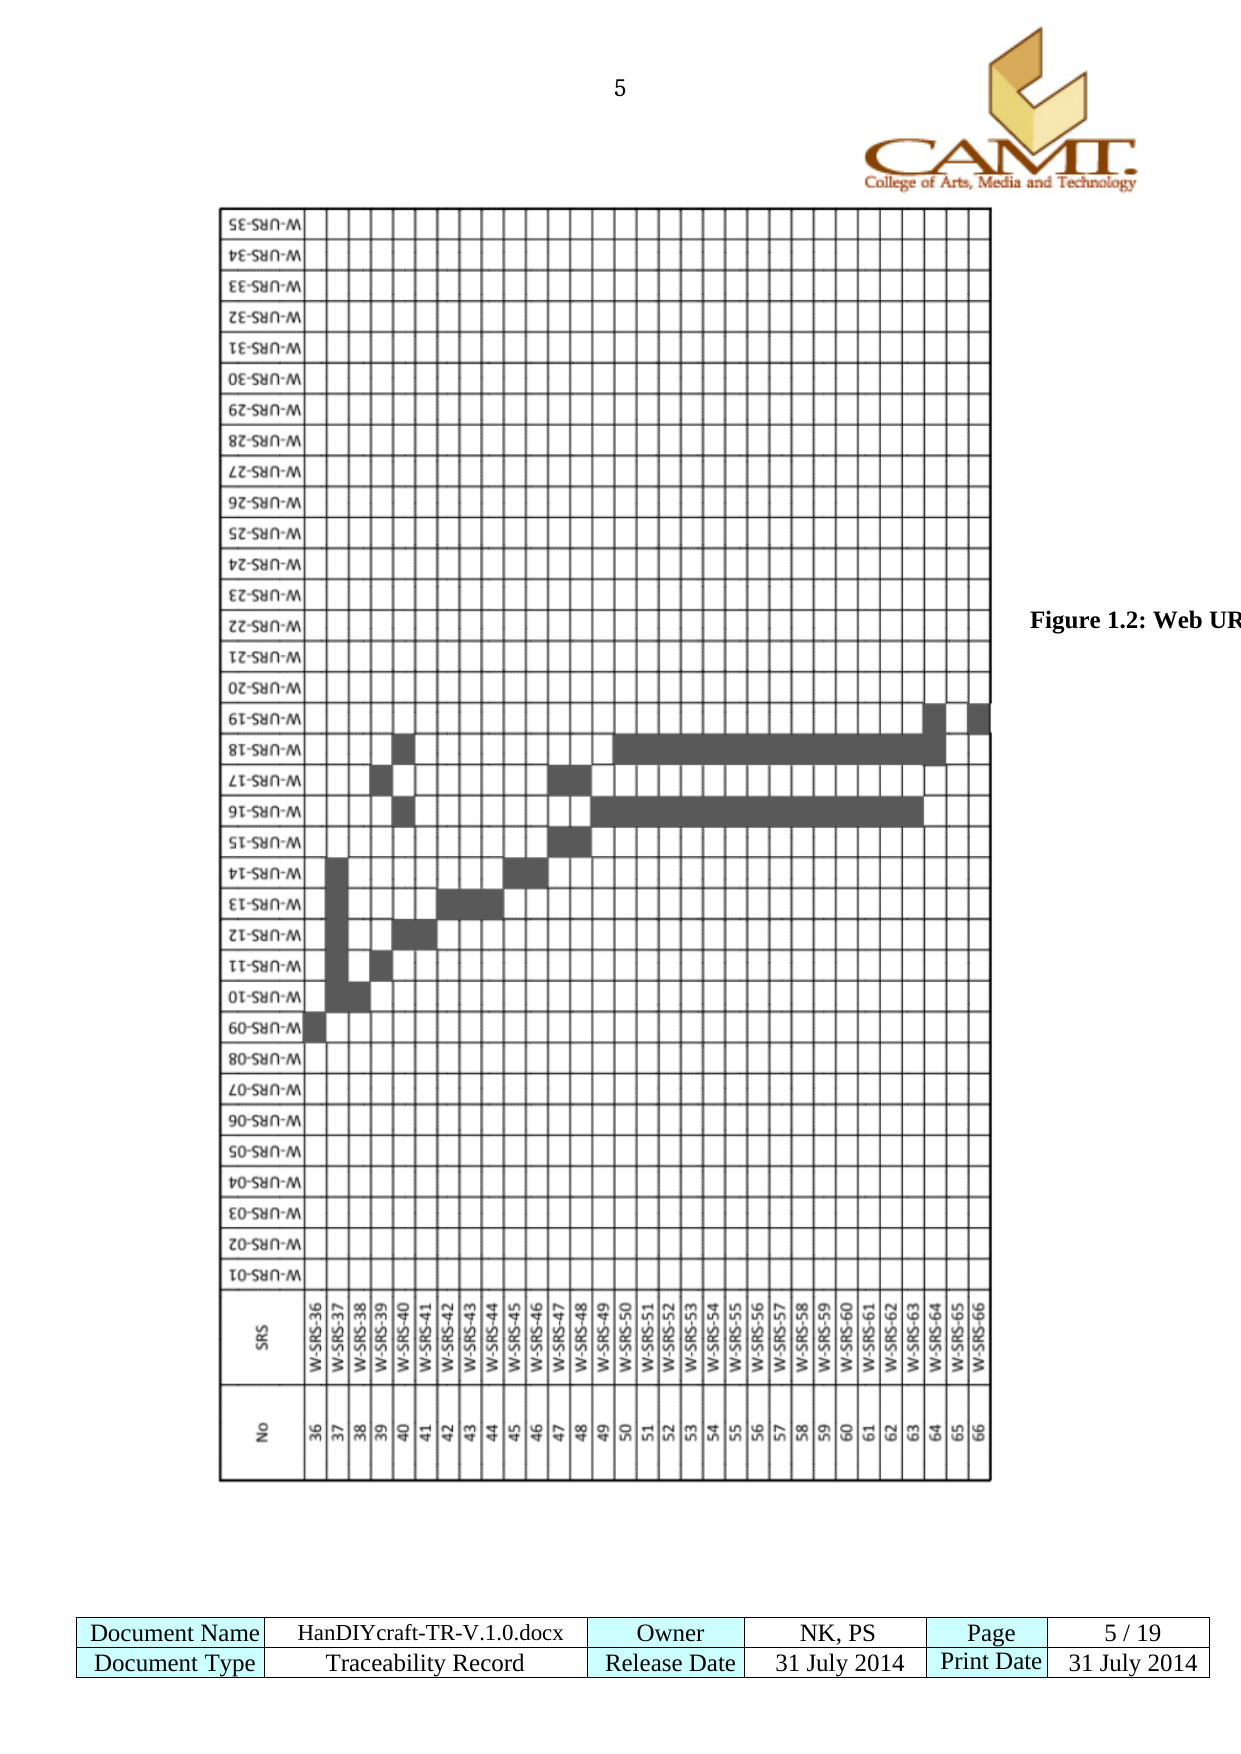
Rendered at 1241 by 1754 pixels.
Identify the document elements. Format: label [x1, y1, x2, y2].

picture [780, 18, 1241, 207]
